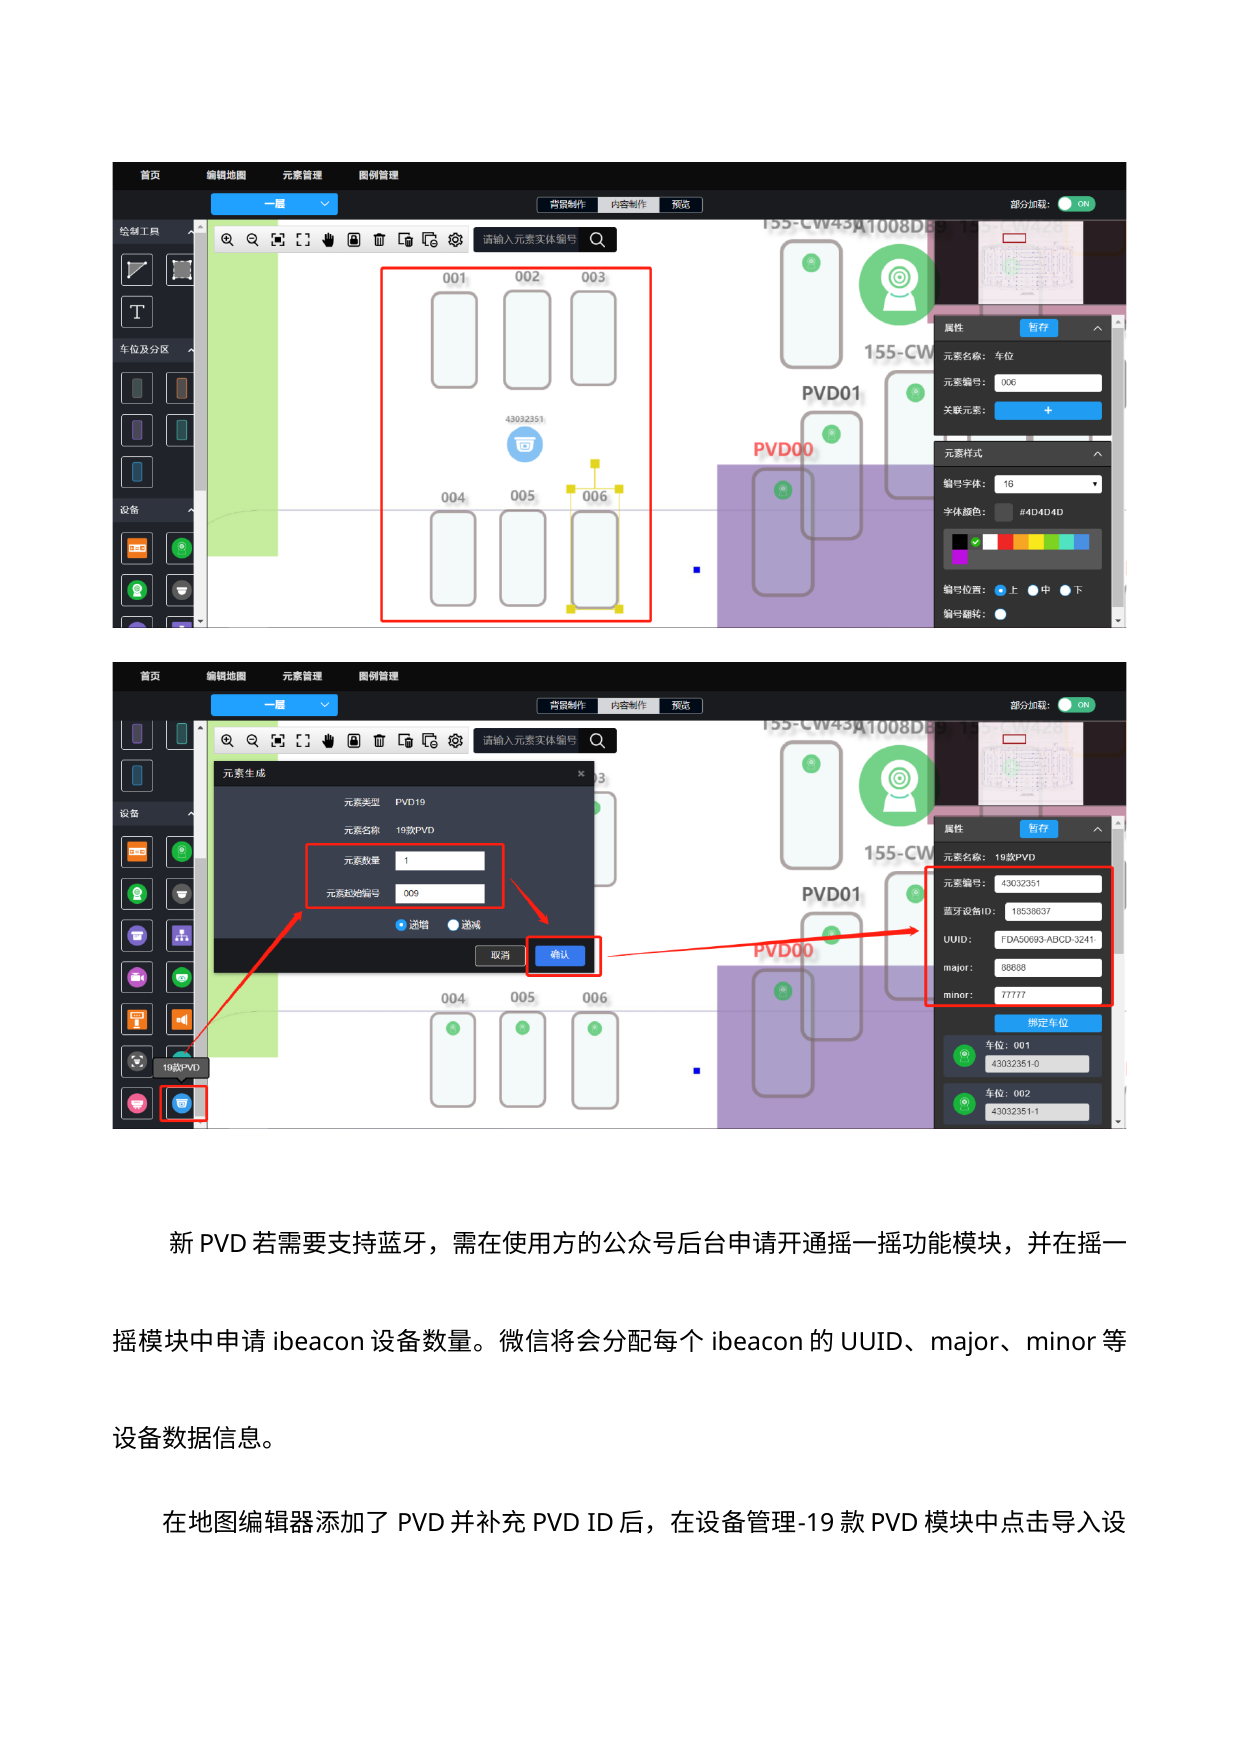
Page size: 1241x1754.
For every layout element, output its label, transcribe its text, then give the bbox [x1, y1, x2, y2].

picture [112, 662, 1127, 1129]
list 新PVD若需要支持蓝牙，需在使用方的公众号后台申请开通摇一摇功能模块，并在摇一摇模块中申请ibeacon设备数量。微信将会分配每个ibeacon的UUID、major、minor等设备数据信息。 [112, 1209, 1128, 1469]
picture [112, 162, 1127, 628]
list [112, 1488, 1128, 1553]
